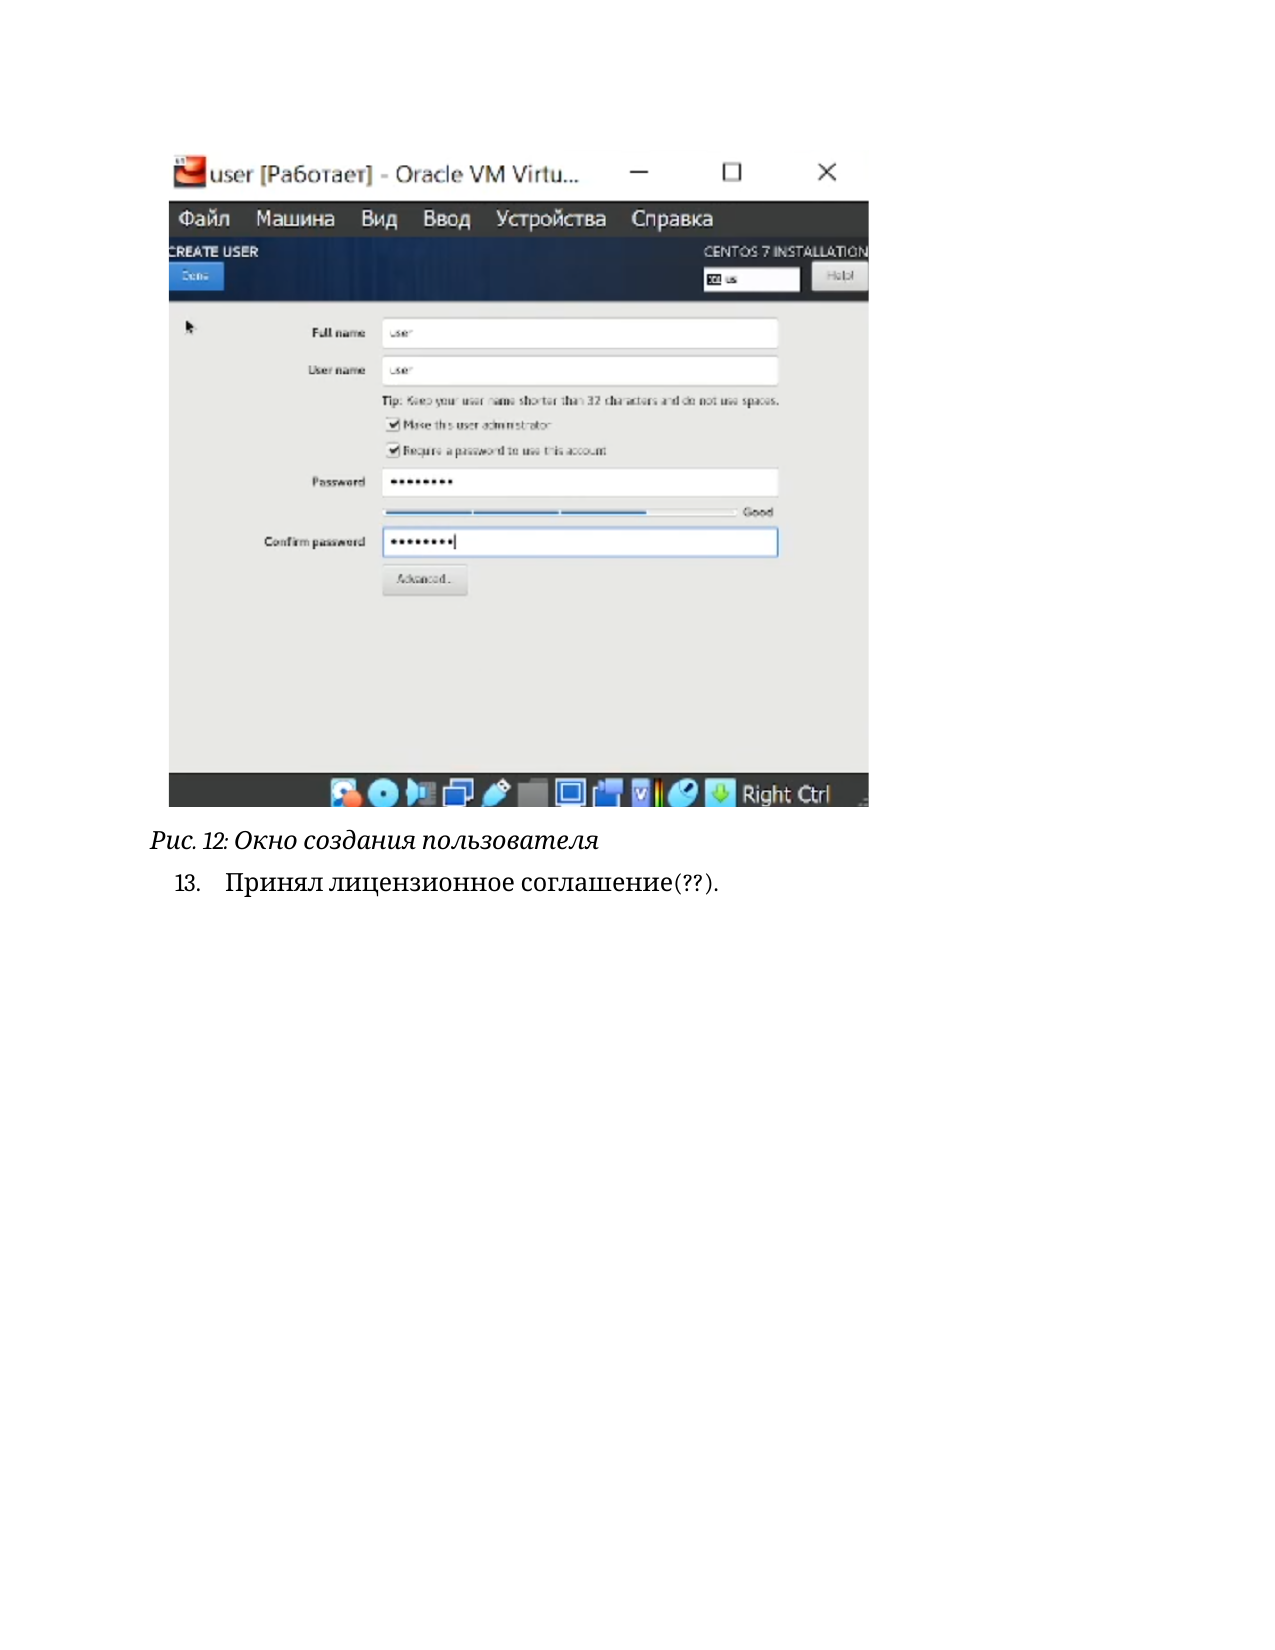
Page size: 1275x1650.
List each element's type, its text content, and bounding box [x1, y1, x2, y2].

list Принял лицензионное соглашение(??). [175, 868, 1125, 897]
text Рис. 12: Окно создания пользователя [150, 827, 1125, 856]
picture [168, 150, 869, 807]
